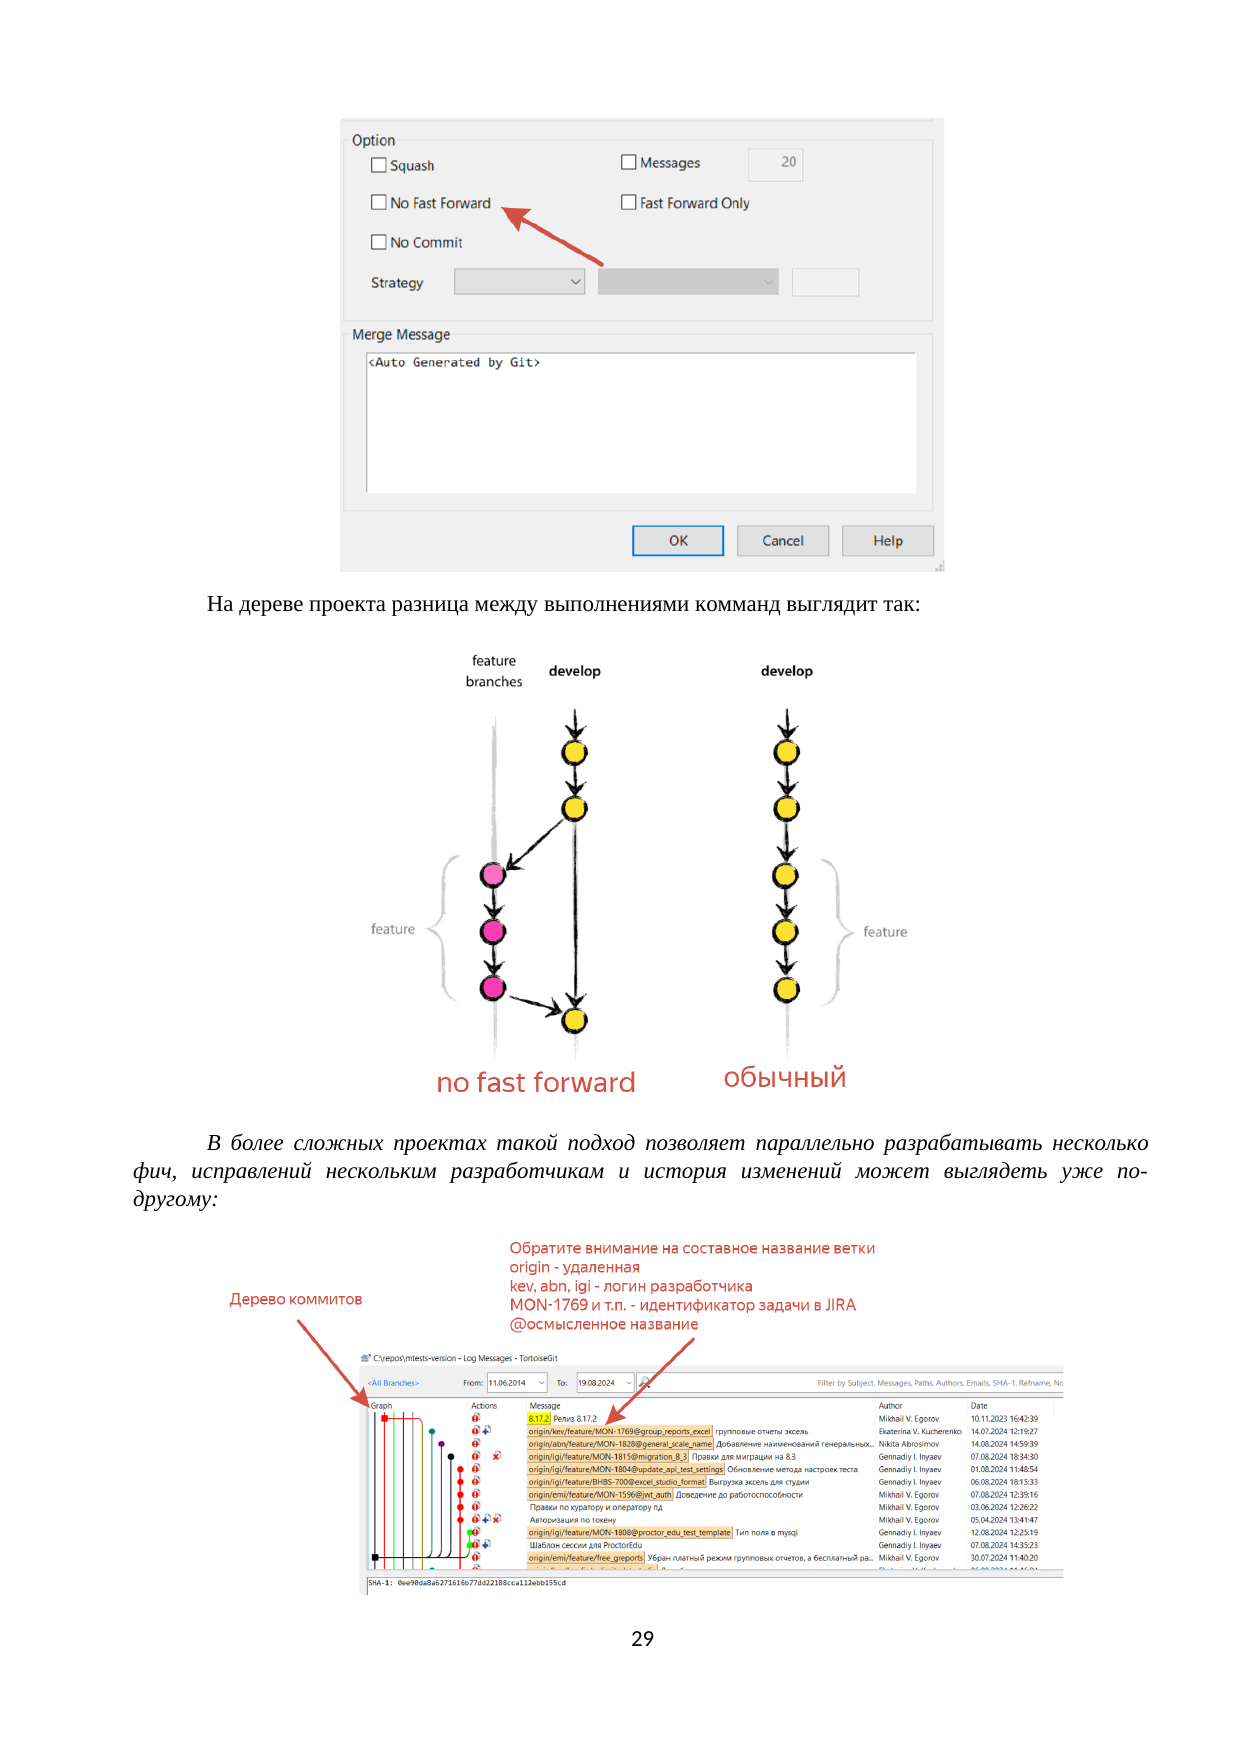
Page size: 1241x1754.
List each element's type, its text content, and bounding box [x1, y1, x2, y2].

picture [340, 118, 945, 572]
picture [356, 635, 928, 1110]
picture [221, 1230, 1064, 1595]
text На дереве проекта разница между выполнениями комманд выглядит так: [133, 590, 1152, 617]
text В более сложных проектах такой подход позволяет параллельно разрабатывать несколько фич, исправлений нескольким разработчикам и история изменений может выглядеть уже по-другому: [133, 1128, 1152, 1212]
